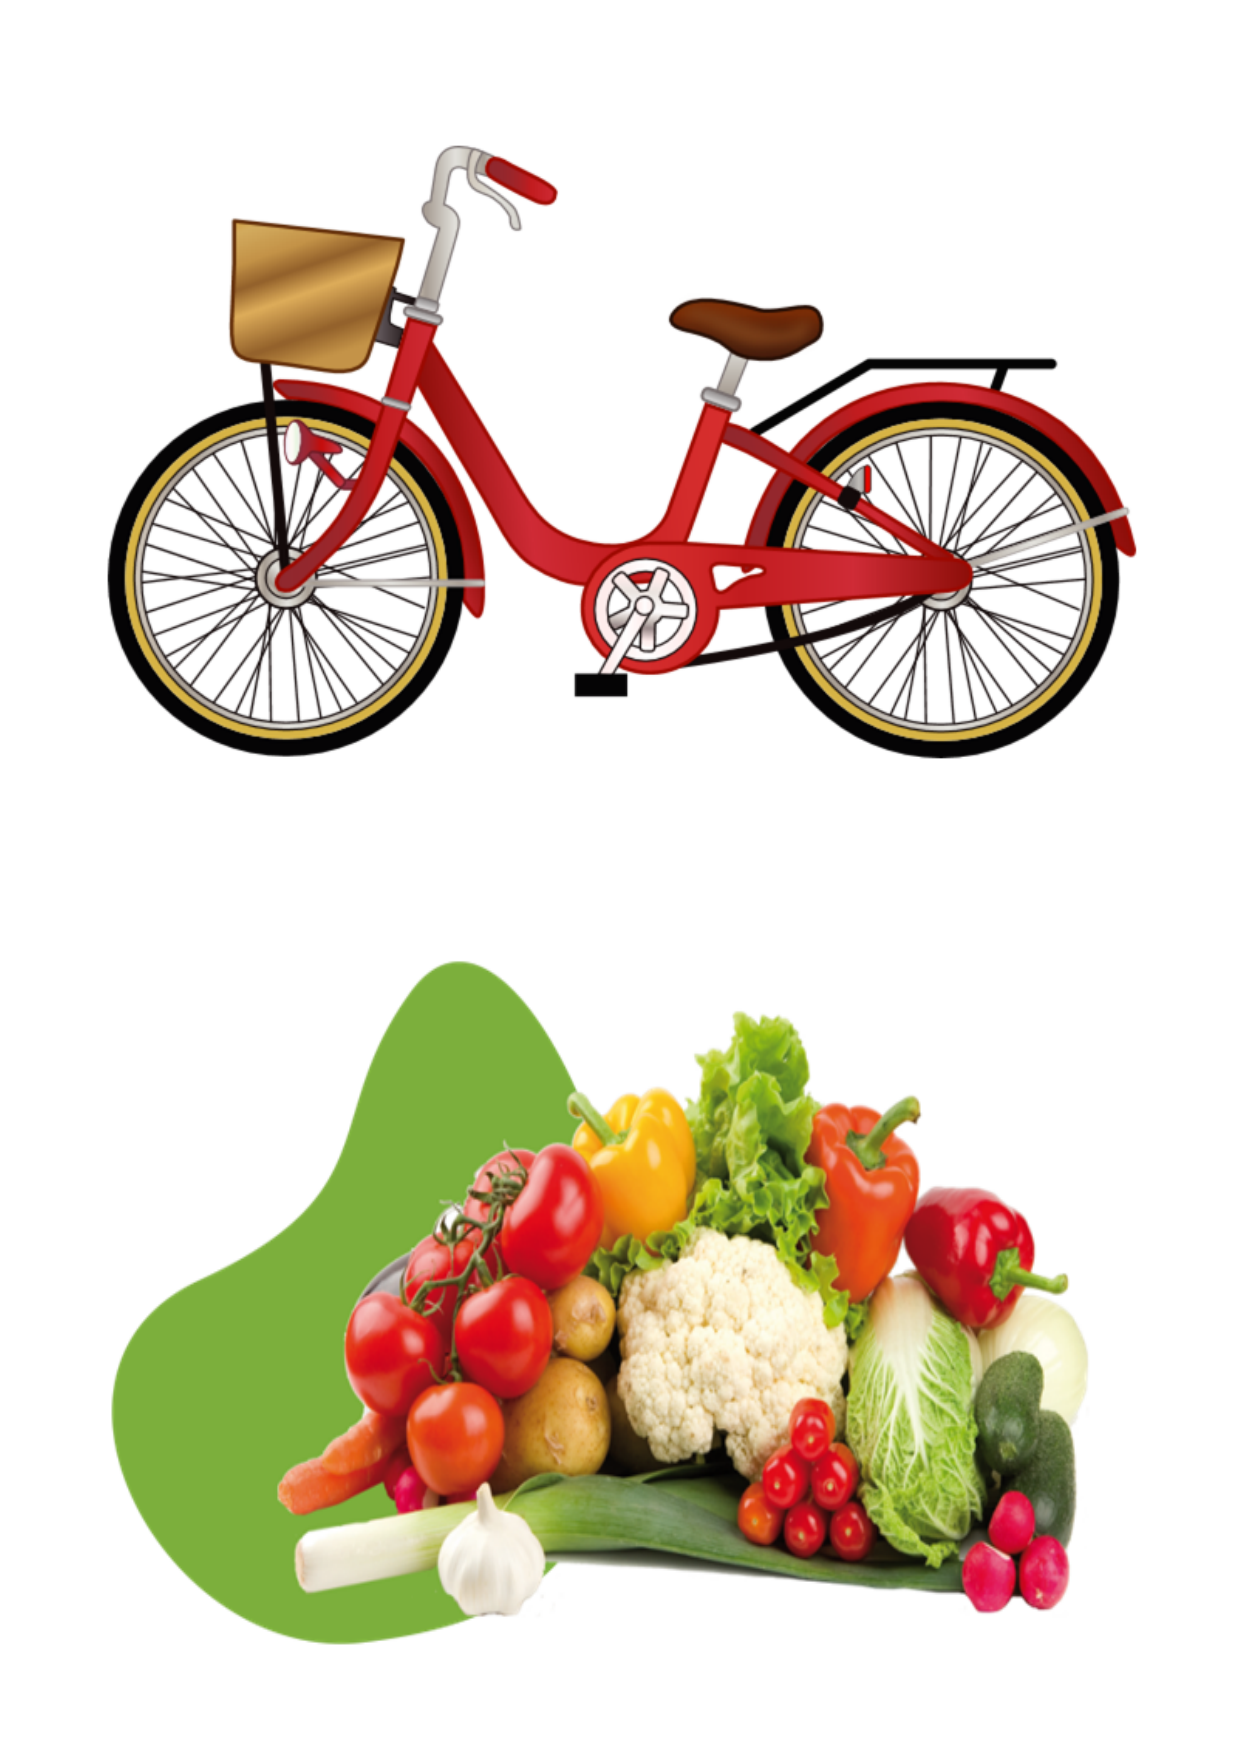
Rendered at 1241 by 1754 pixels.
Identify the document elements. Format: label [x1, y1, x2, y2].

picture [51, 870, 1189, 1708]
picture [87, 29, 1154, 815]
